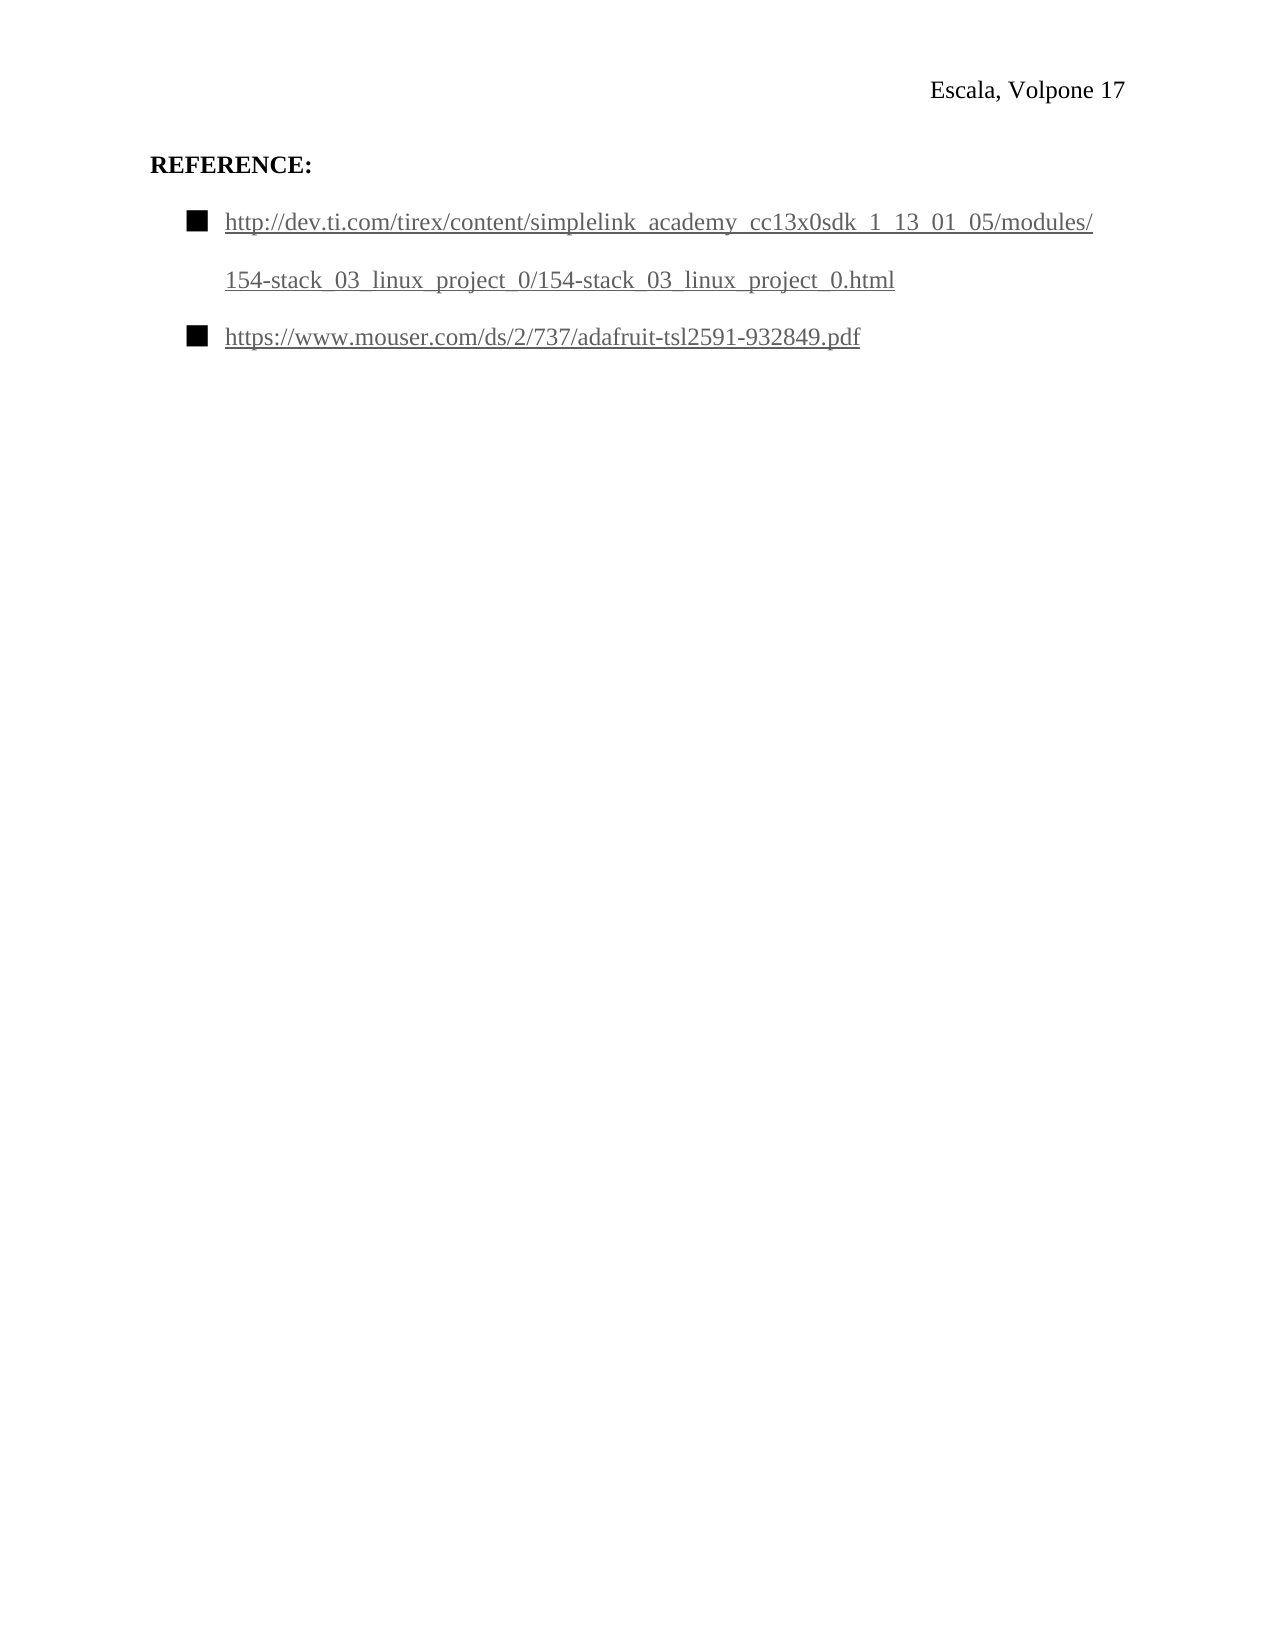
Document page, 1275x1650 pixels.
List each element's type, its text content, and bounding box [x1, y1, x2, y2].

list https://www.mouser.com/ds/2/737/adafruit-tsl2591-932849.pdf [187, 322, 1125, 351]
title reference: [150, 150, 1125, 179]
list http://dev.ti.com/tirex/content/simplelink_academy_cc13x0sdk_1_13_01_05/modules/154-stack_03_linux_project_0/154-stack_03_linux_project_0.html [187, 207, 1125, 294]
